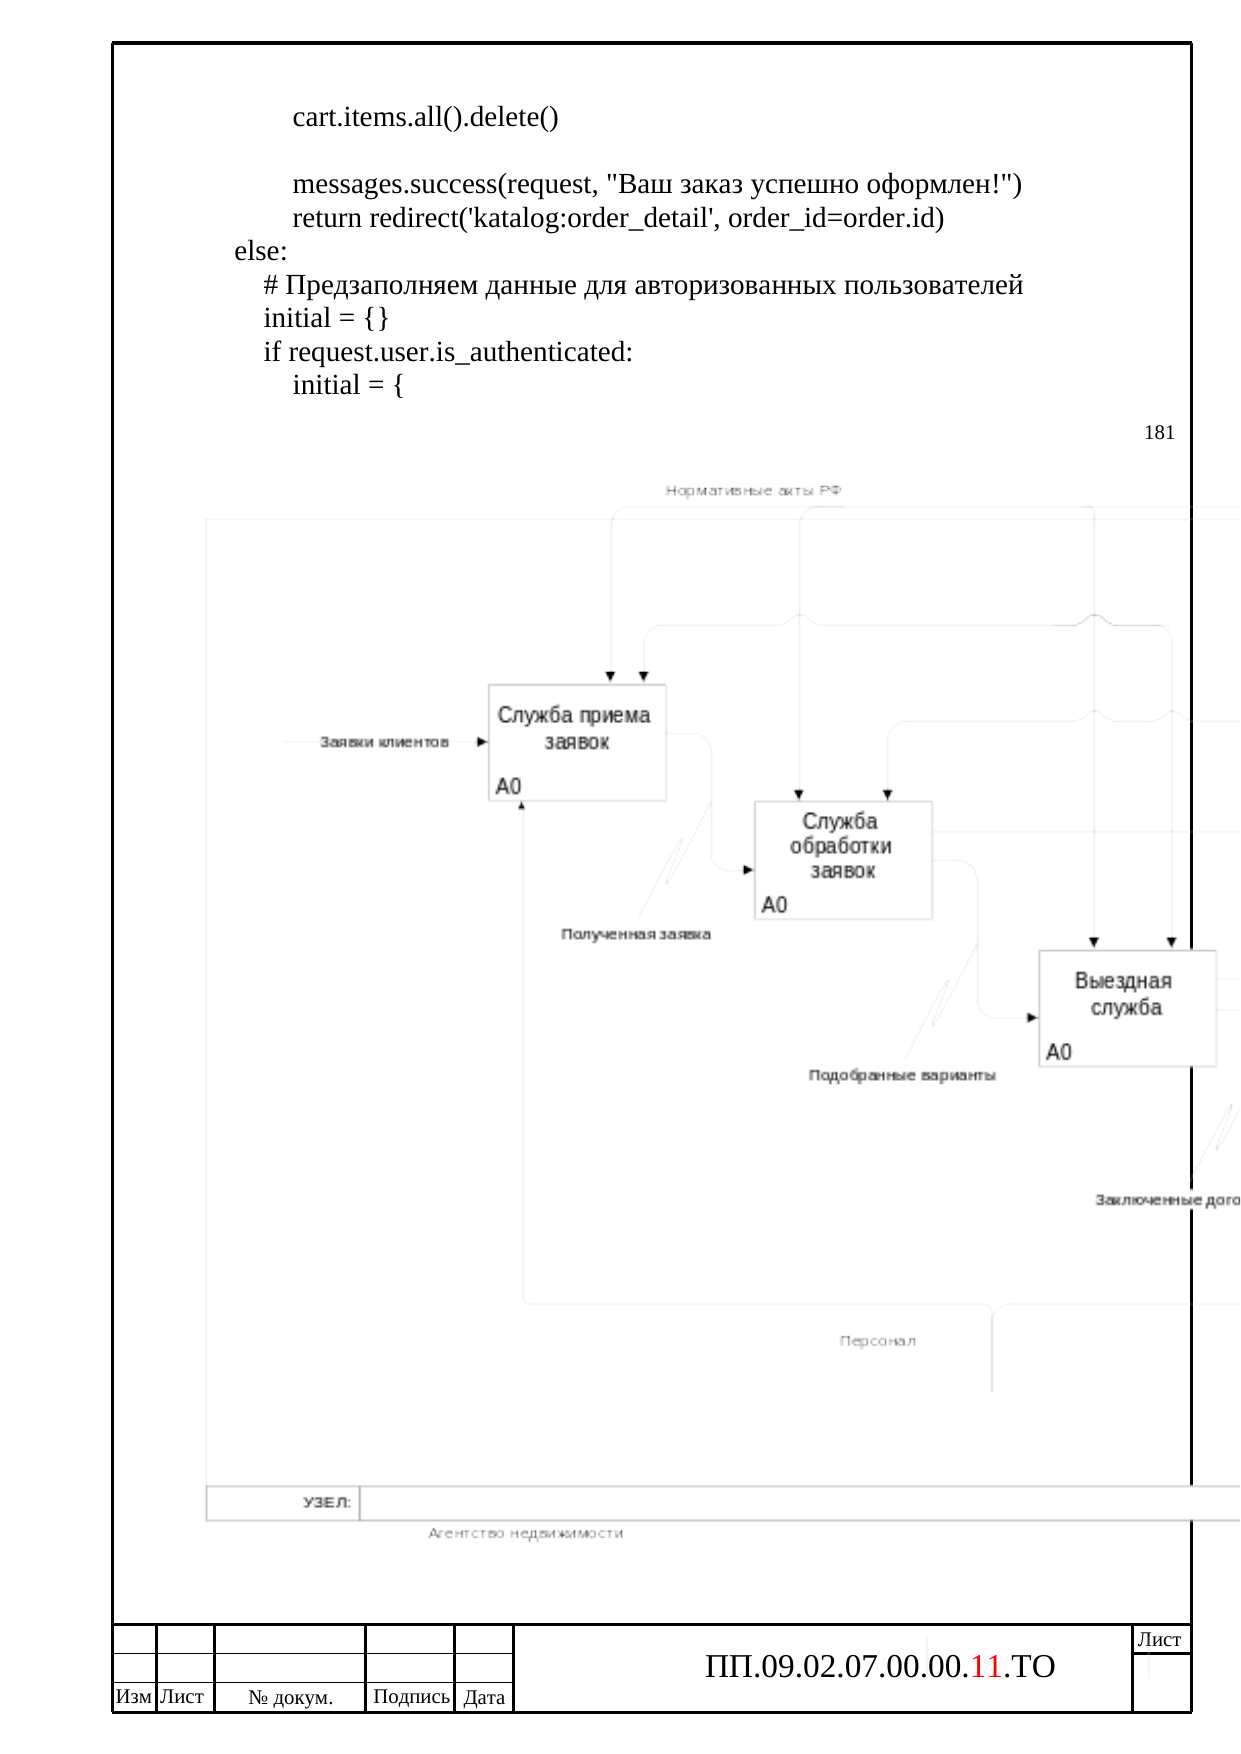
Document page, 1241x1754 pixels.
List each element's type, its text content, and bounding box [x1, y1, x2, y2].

text initial = { [130, 367, 1175, 401]
text # Предзаполняем данные для авторизованных пользователей [130, 267, 1175, 300]
text messages.success(request, "Ваш заказ успешно оформлен!") [130, 166, 1175, 200]
text return redirect('katalog:order_detail', order_id=order.id) [130, 200, 1175, 233]
text else: [130, 233, 1175, 267]
text initial = {} [130, 300, 1175, 334]
text cart.items.all().delete() [130, 99, 1175, 133]
text if request.user.is_authenticated: [130, 334, 1175, 367]
